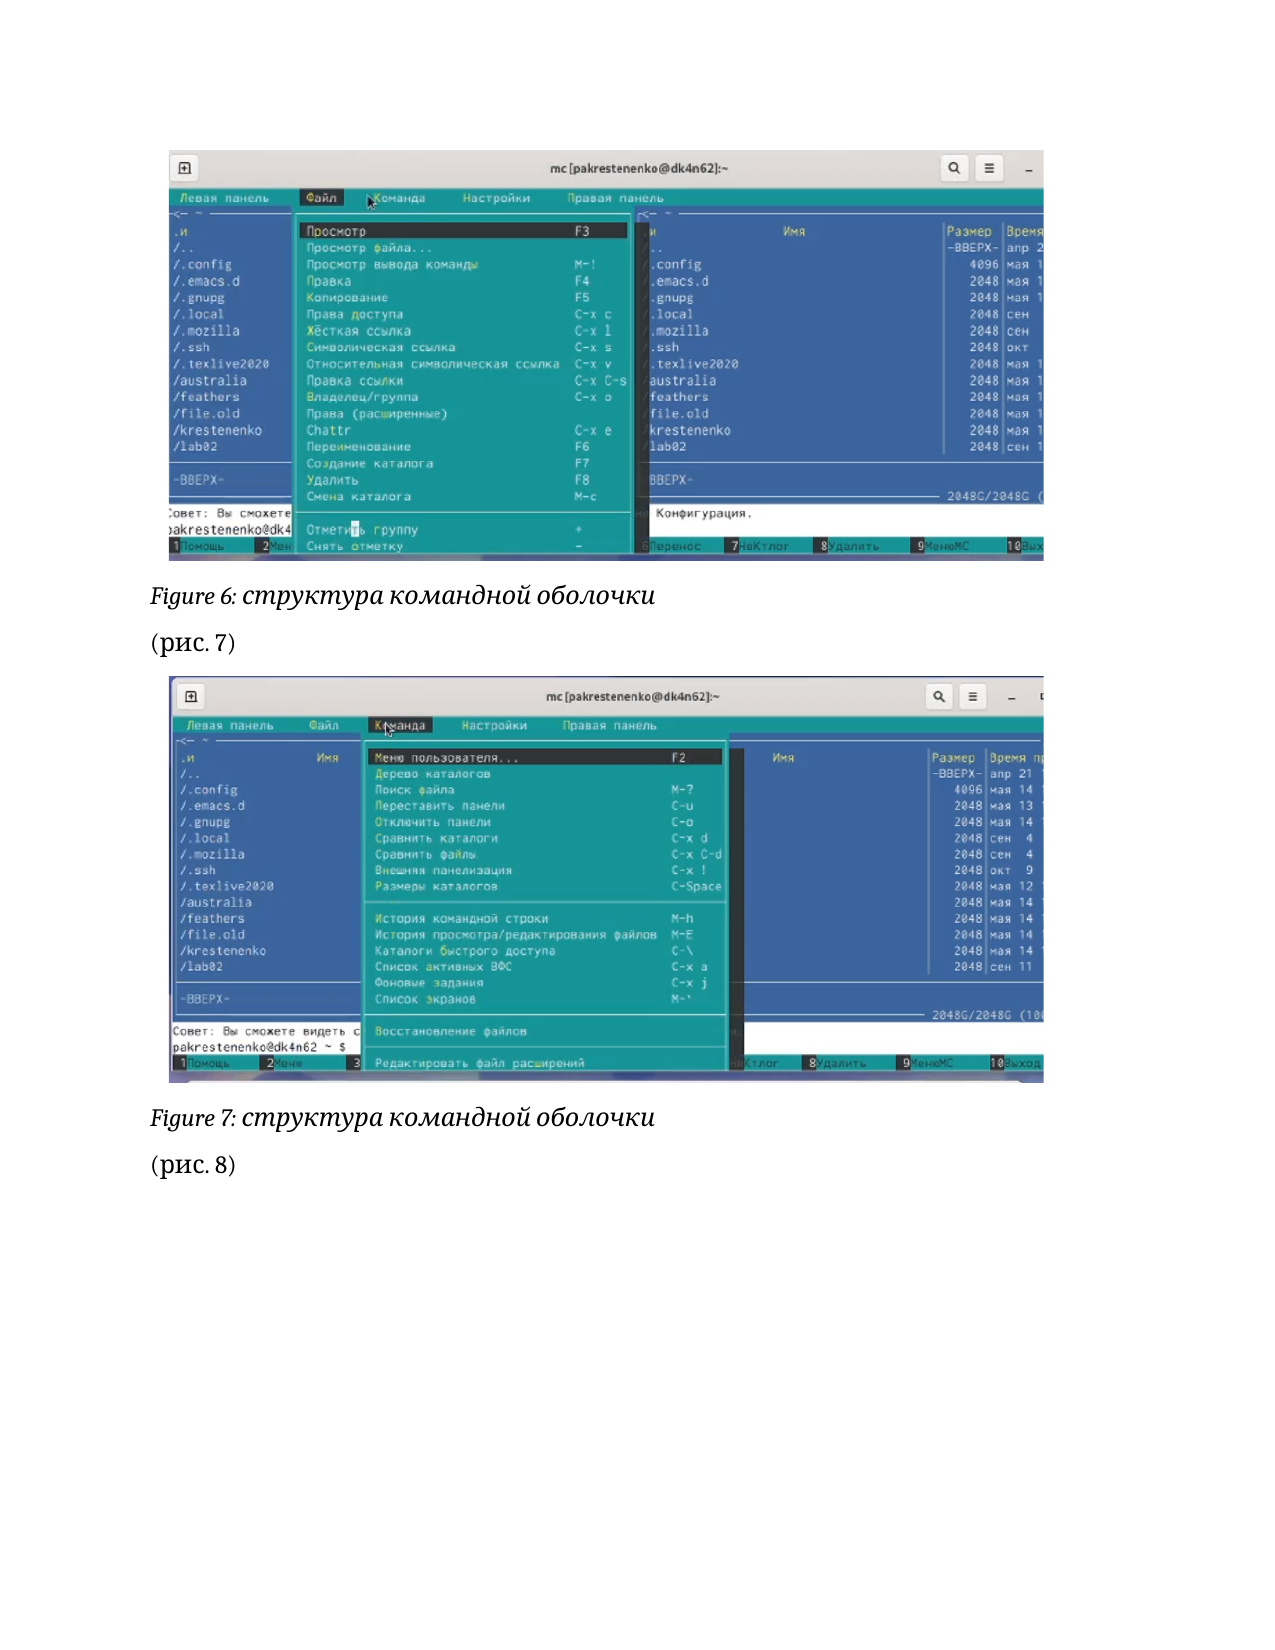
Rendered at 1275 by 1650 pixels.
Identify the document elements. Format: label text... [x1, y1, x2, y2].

picture [168, 676, 1044, 1083]
picture [168, 150, 1044, 561]
text (рис. 8) [150, 1151, 1125, 1180]
text Figure 6: структура командной оболочки [150, 582, 1125, 610]
text (рис. 7) [150, 629, 1125, 658]
text Figure 7: структура командной оболочки [150, 1103, 1125, 1132]
